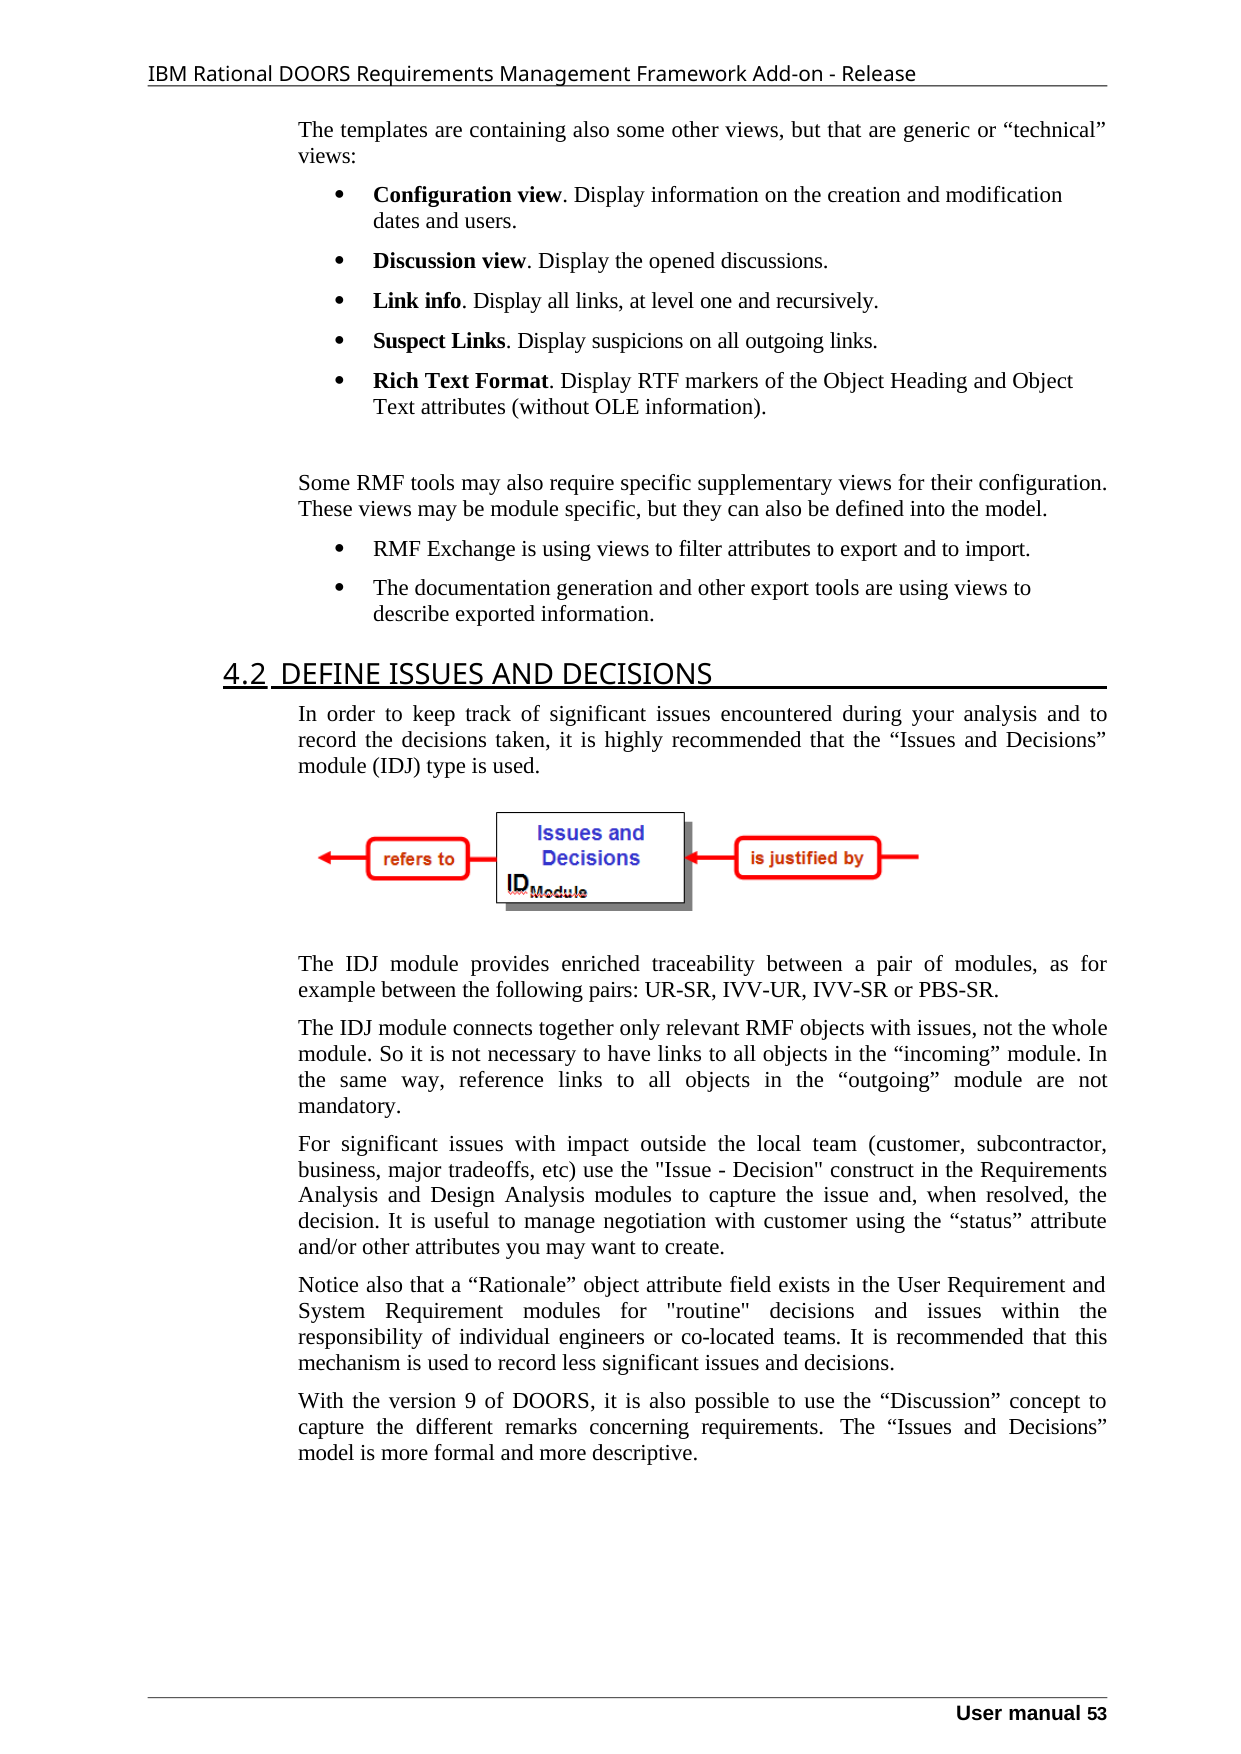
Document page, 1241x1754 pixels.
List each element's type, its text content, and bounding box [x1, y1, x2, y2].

text With the version 9 of DOORS, it is also possible to use the “Discussion” concept to capture the different remarks concerning requirements. The “Issues and Decisions” model is more formal and more descriptive. [298, 1388, 1108, 1465]
list Rich Text Format. Display RTF markers of the Object Heading and Object Text attributes (without OLE information). [335, 367, 1108, 419]
list Link info. Display all links, at level one and recursively. [335, 287, 1240, 314]
text The IDJ module provides enriched traceability between a pair of modules, as for example between the following pairs: UR-SR, IVV-UR, IVV-SR or PBS-SR. [298, 951, 1108, 1002]
list The documentation generation and other export tools are using views to describe exported information. [335, 575, 1107, 627]
picture [317, 812, 919, 911]
text In order to keep track of significant issues encountered during your analysis and to record the decisions taken, it is highly recommended that the “Issues and Decisions” module (IDJ) type is used. [298, 701, 1108, 778]
text For significant issues with impact outside the local team (customer, subcontractor, business, major tradeoffs, etc) use the "Issue - Decision" construct in the Requirements Analysis and Design Analysis modules to capture the issue and, when resolved, the decision. It is useful to manage negotiation with customer using the “status” attribute and/or other attributes you may want to create. [298, 1131, 1108, 1259]
text Some RMF tools may also require specific supplementary views for their configuration. These views may be module specific, but they can also be defined into the model. [298, 470, 1108, 521]
list Discussion view. Display the opened discussions. [335, 247, 1240, 274]
list RMF Exchange is using views to filter attributes to export and to import. [335, 535, 1240, 561]
text The templates are containing also some other views, but that are generic or “technical” views: [298, 117, 1108, 168]
text Notice also that a “Rationale” object attribute field exists in the User Requirement and System Requirement modules for "routine" decisions and issues within the responsibility of individual engineers or co-located teams. It is recommended that this mechanism is used to record less significant issues and decisions. [298, 1272, 1108, 1375]
subtitle DEFINE ISSUES AND DECISIONS [223, 653, 1240, 693]
text The IDJ module connects together only relevant RMF objects with issues, not the whole module. So it is not necessary to have links to all objects in the “incoming” module. In the same way, reference links to all objects in the “outgoing” module are not mandatory. [298, 1015, 1108, 1118]
list Suspect Links. Display suspicions on all outgoing links. [335, 327, 1240, 353]
list Configuration view. Display information on the creation and modification dates and users. [335, 182, 1108, 234]
